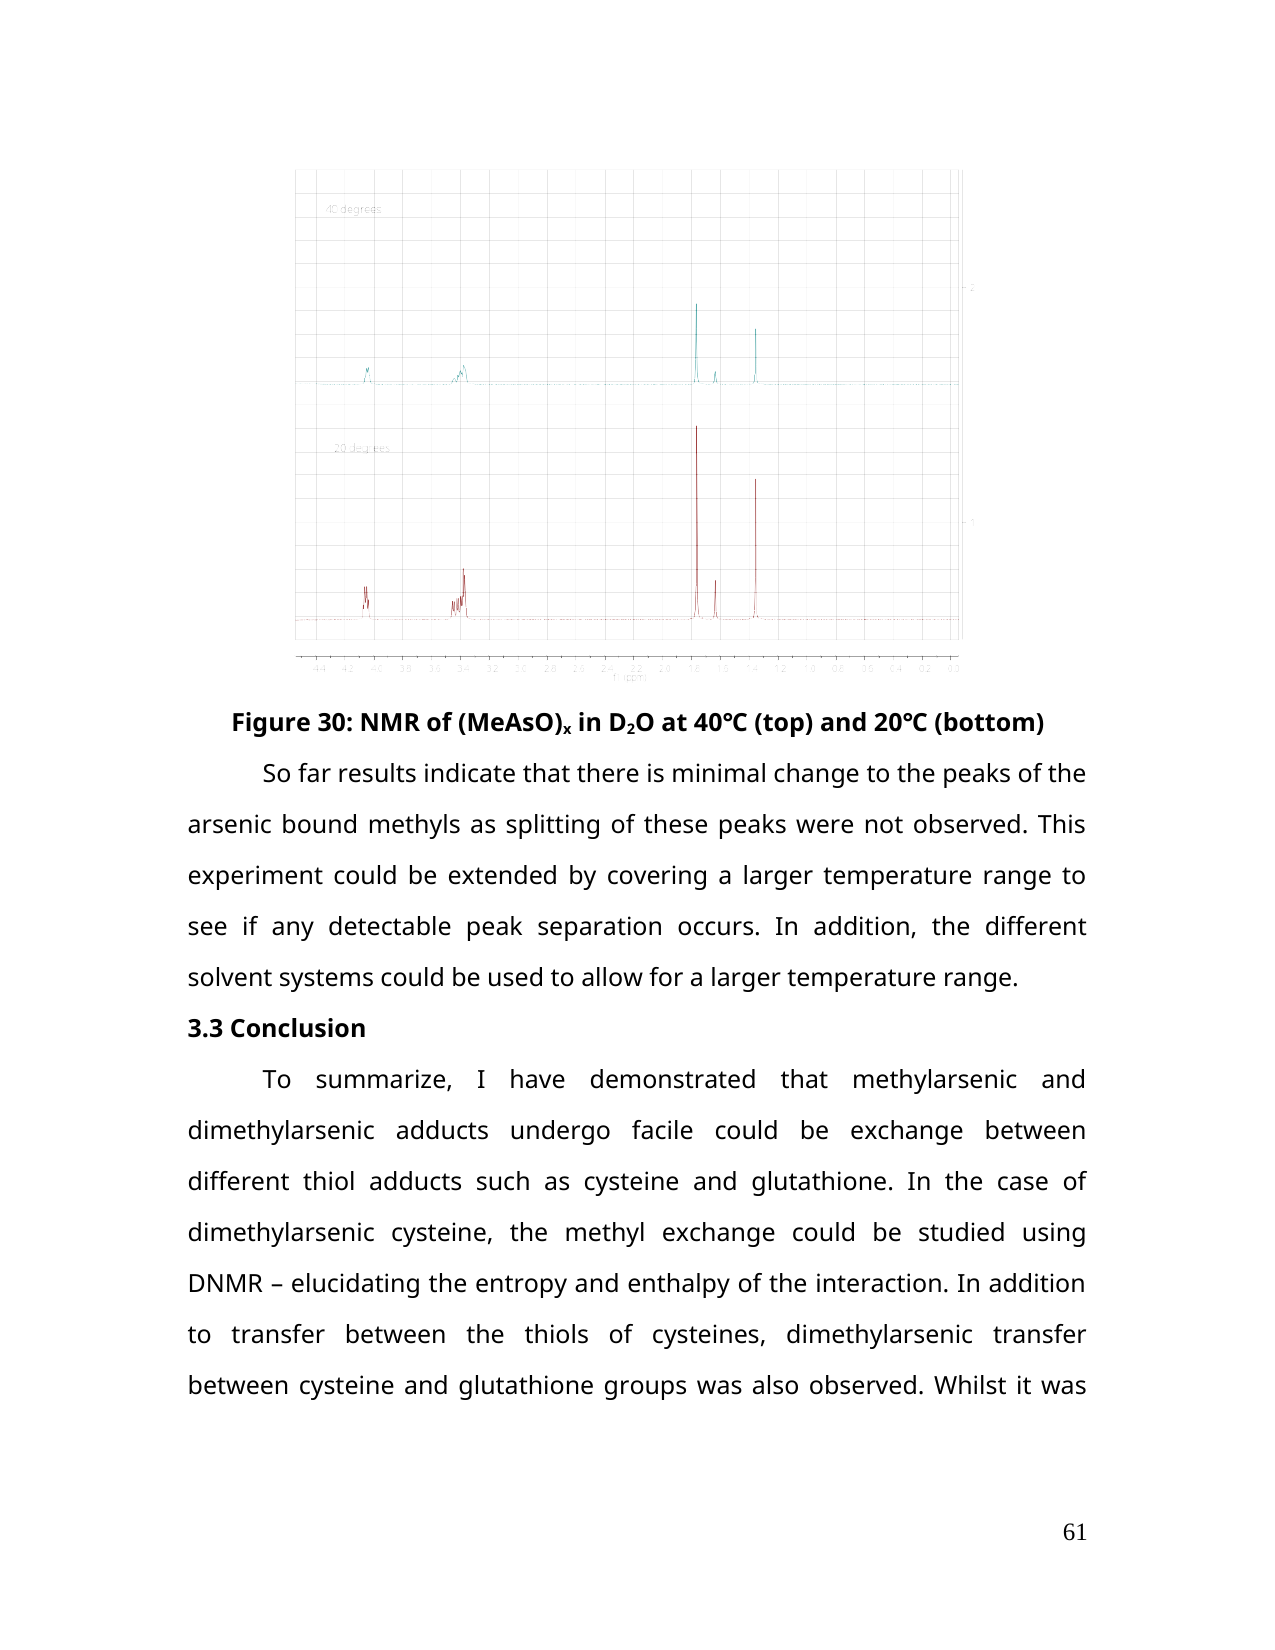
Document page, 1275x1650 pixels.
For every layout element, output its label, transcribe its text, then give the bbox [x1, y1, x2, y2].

text Figure 30: NMR of (MeAsO)x in D2O at 40℃ (top) and 20℃ (bottom) [187, 704, 1087, 738]
text So far results indicate that there is minimal change to the peaks of the arsenic bound methyls as splitting of these peaks were not observed. This experiment could be extended by covering a larger temperature range to see if any detectable peak separation occurs. In addition, the different solvent systems could be used to allow for a larger temperature range. [187, 756, 1087, 994]
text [187, 1062, 1087, 1402]
subtitle 3.3 Conclusion [187, 1011, 1087, 1045]
